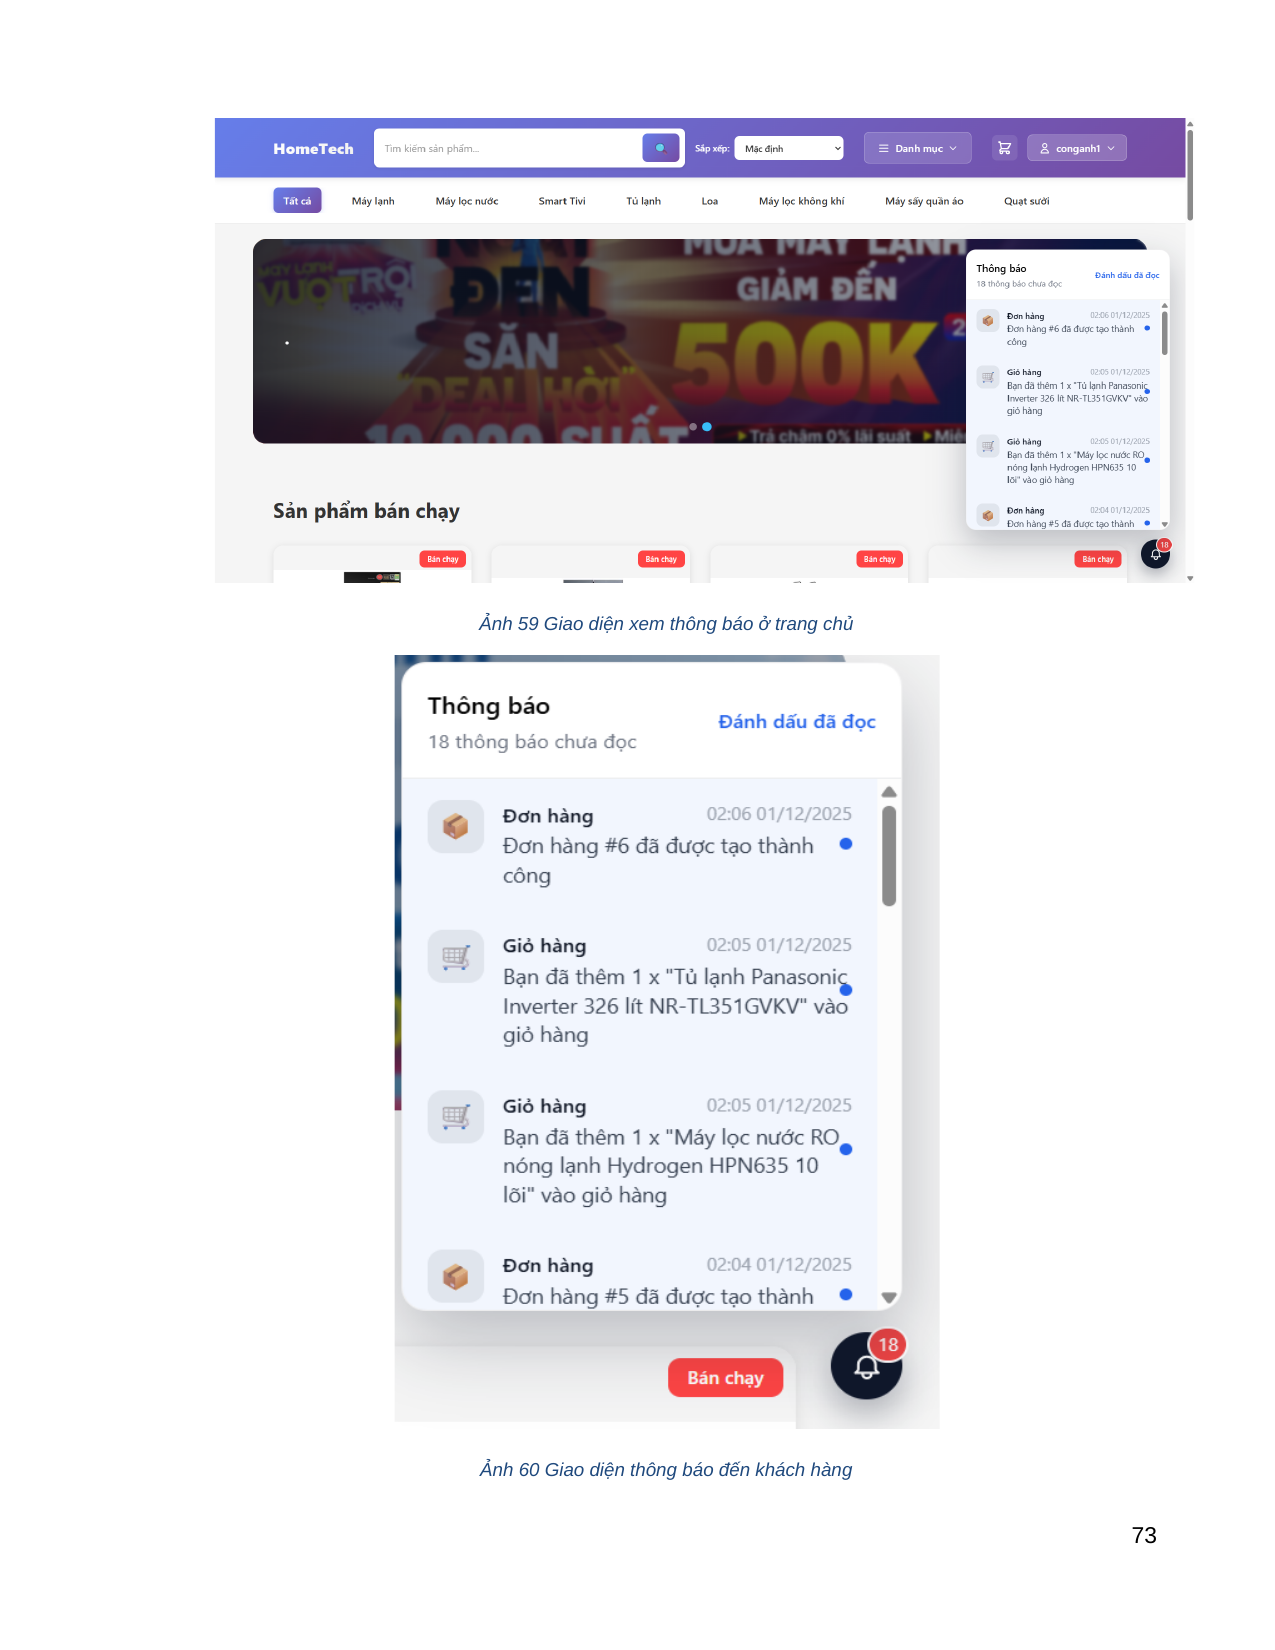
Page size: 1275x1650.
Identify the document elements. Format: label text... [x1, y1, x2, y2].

text Ảnh 60 Giao diện thông báo đến khách hàng [177, 1459, 1157, 1480]
picture [394, 655, 940, 1429]
text Ảnh 59 Giao diện xem thông báo ở trang chủ [177, 613, 1157, 634]
picture [214, 118, 1195, 583]
